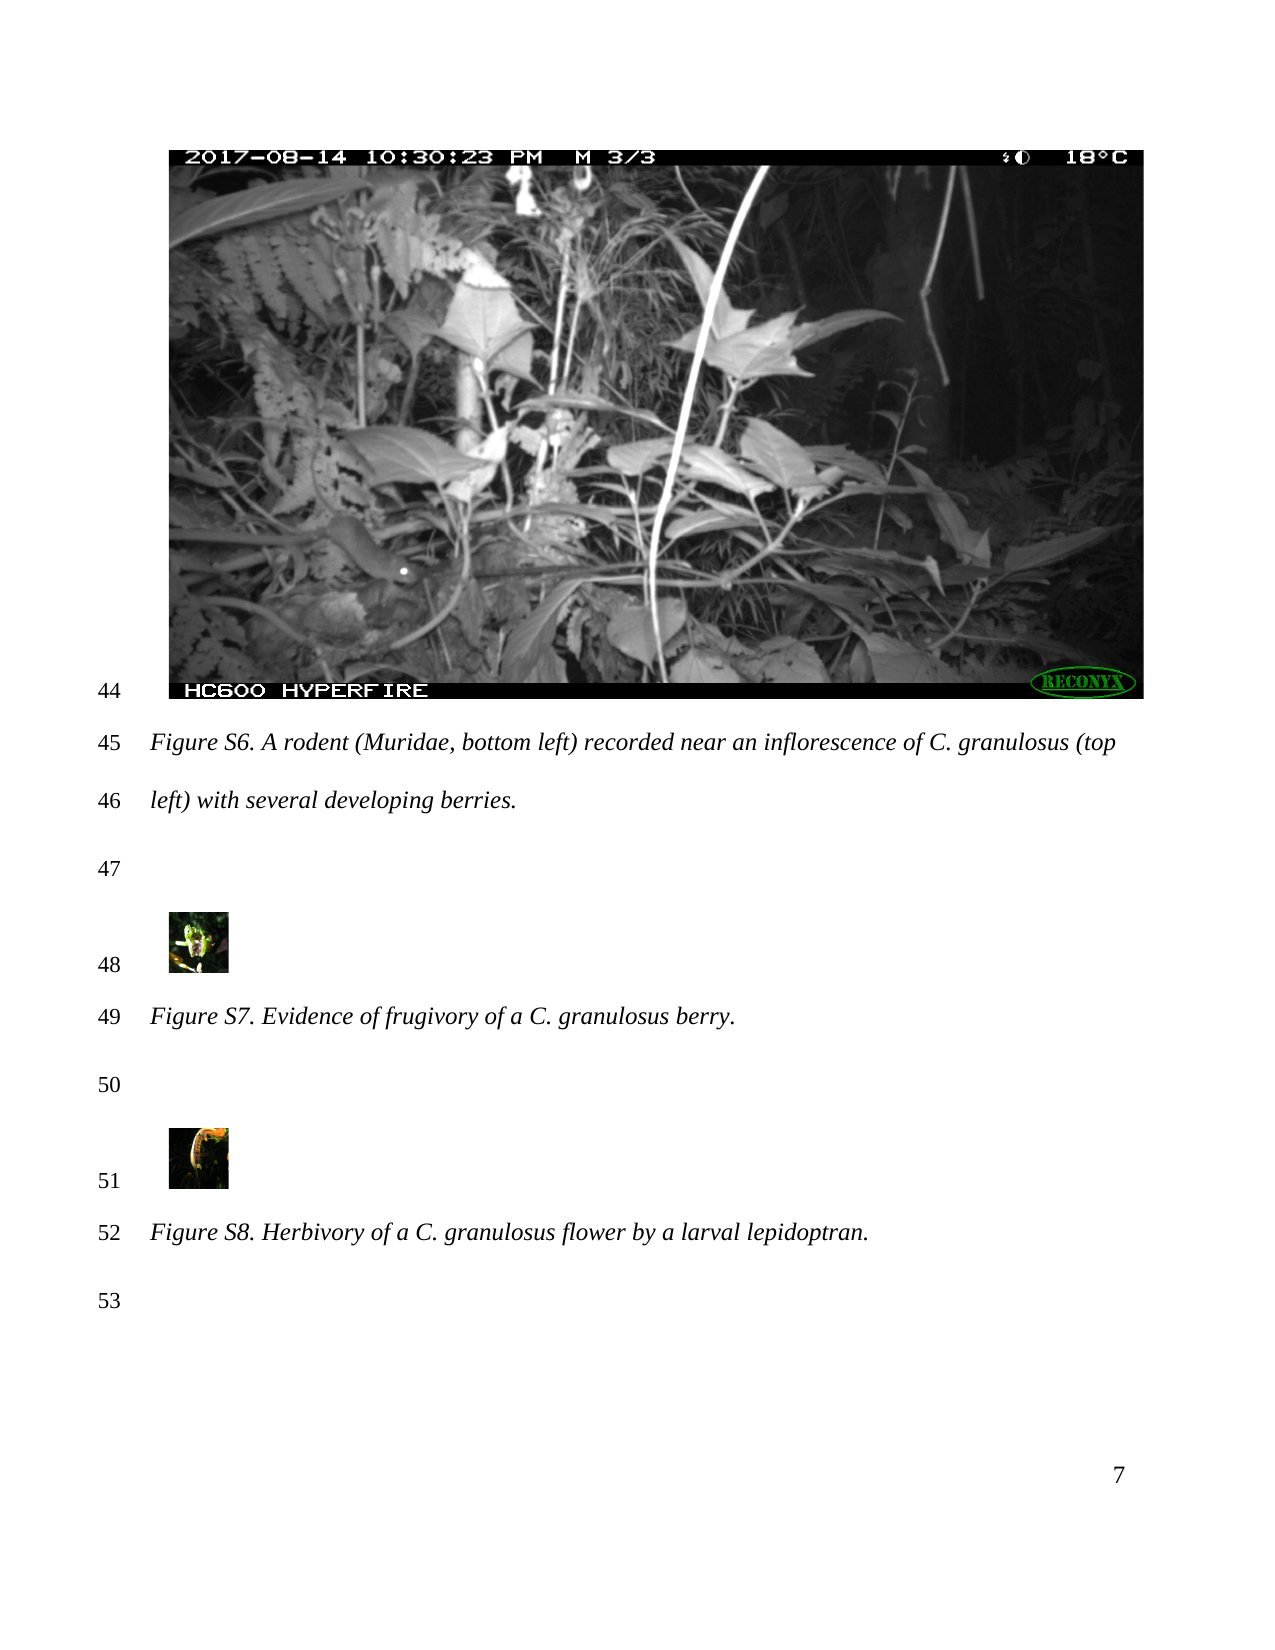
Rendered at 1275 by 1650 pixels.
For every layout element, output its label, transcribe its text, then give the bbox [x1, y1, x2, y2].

picture [168, 150, 1144, 699]
text Figure S6. A rodent (Muridae, bottom left) recorded near an inflorescence of C. granulosus (top left) with several developing berries. [150, 727, 1125, 813]
text Figure S8. Herbivory of a C. granulosus flower by a larval lepidoptran. [150, 1217, 1125, 1246]
picture [168, 912, 229, 973]
text Figure S7. Evidence of frugivory of a C. granulosus berry. [150, 1001, 1125, 1030]
picture [168, 1128, 229, 1189]
